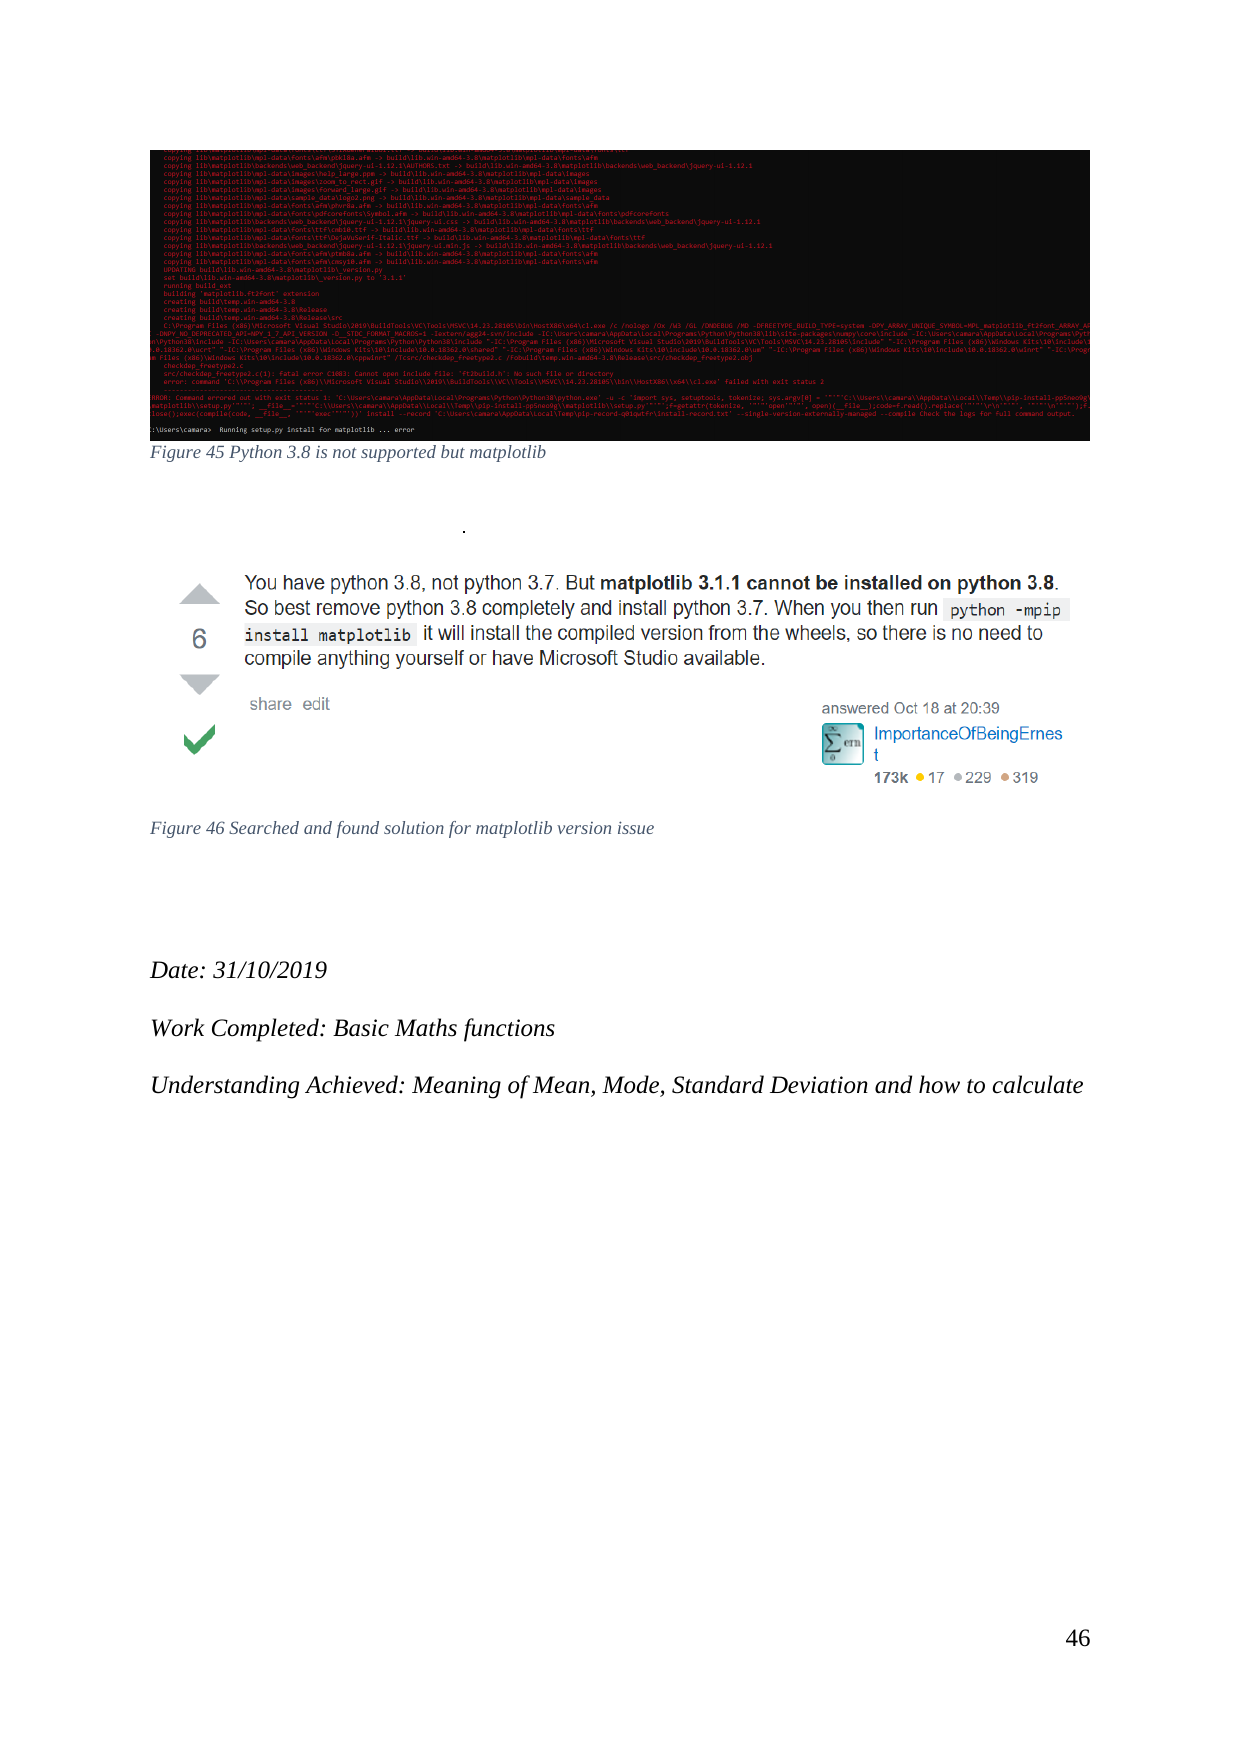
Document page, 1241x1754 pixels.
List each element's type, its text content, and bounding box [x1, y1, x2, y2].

text Understanding Achieved: Meaning of Mean, Mode, Standard Deviation and how to calculate [150, 1070, 1090, 1099]
picture [150, 150, 1090, 441]
text Work Completed: Basic Maths functions [150, 1013, 1090, 1041]
picture [150, 531, 1090, 799]
text Date: 31/10/2019 [150, 955, 1090, 984]
